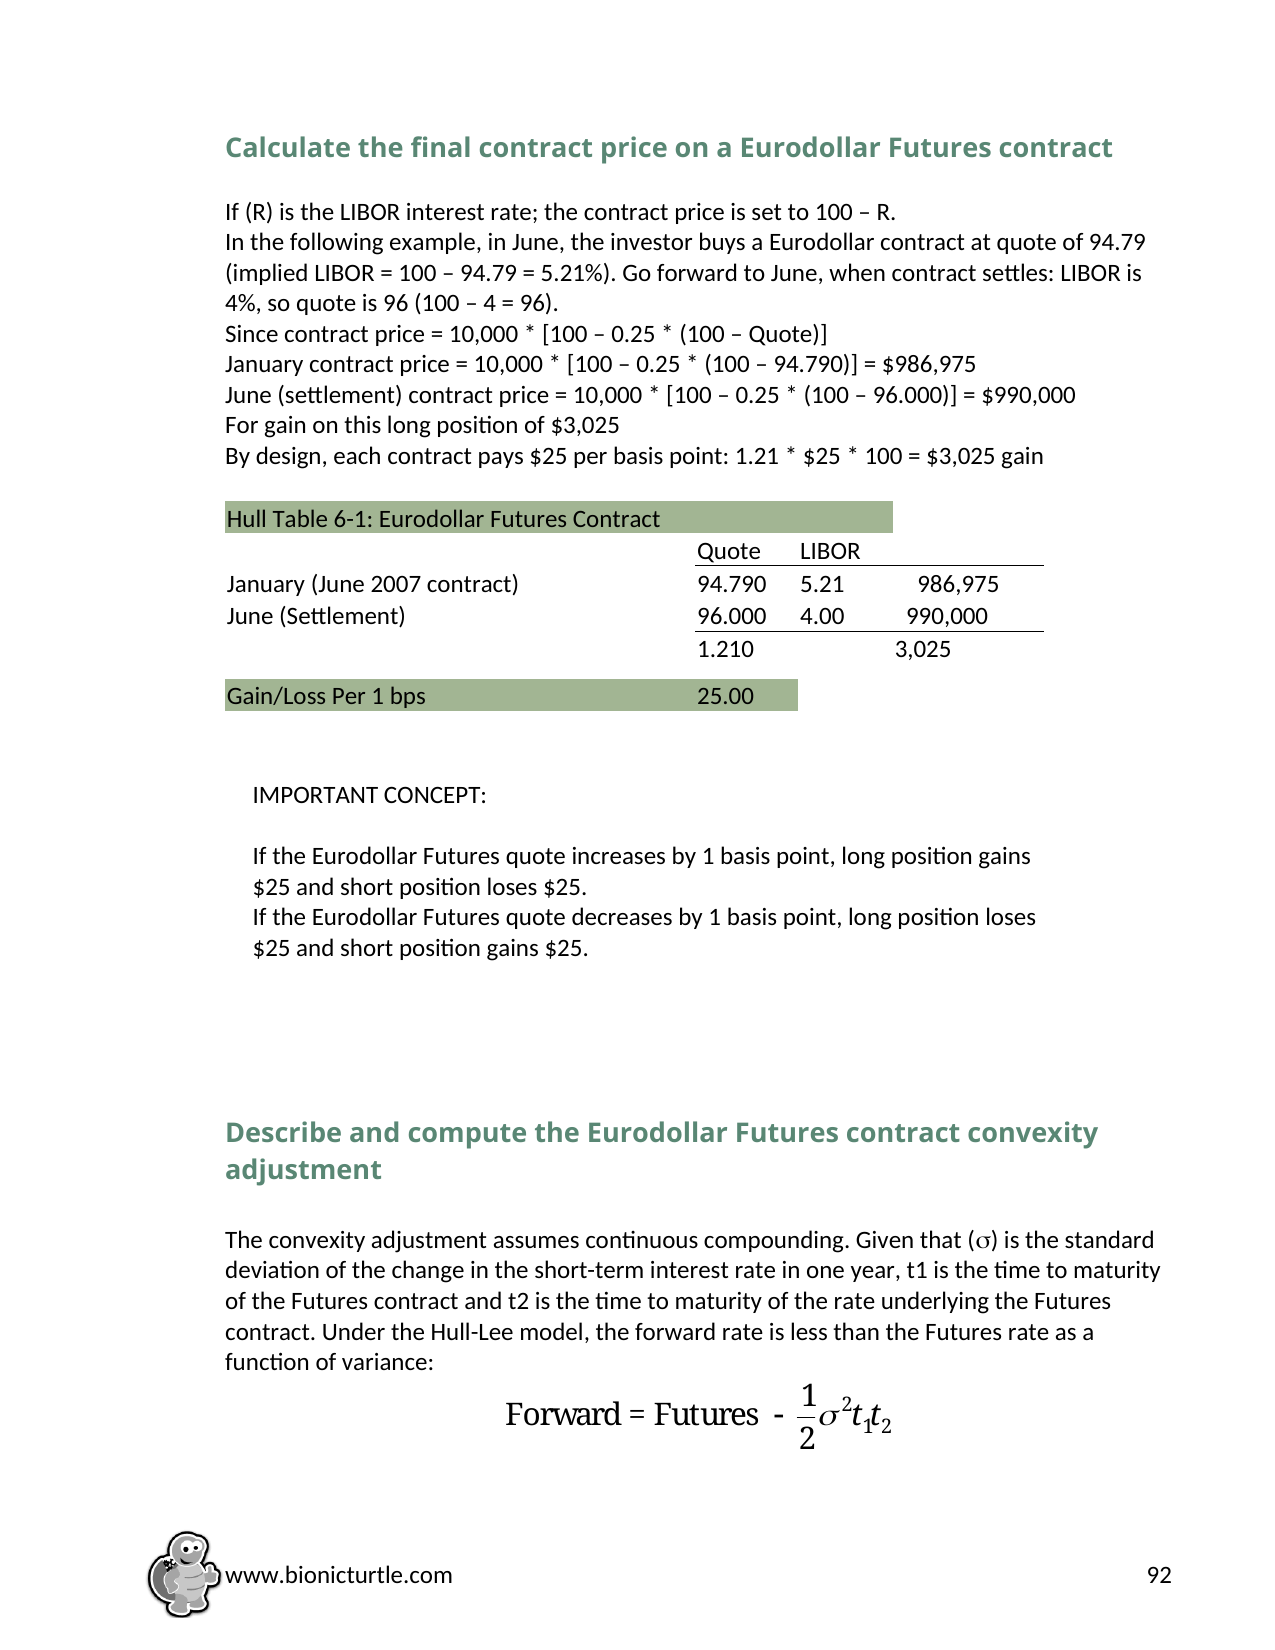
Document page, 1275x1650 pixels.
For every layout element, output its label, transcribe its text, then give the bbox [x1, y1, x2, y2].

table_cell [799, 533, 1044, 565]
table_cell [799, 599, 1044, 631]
subtitle Describe and compute the Eurodollar Futures contract convexity adjustment [225, 1113, 1172, 1224]
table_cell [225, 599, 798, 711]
text January contract price = 10,000 * [100 – 0.25 * (100 – 94.790)] = $986,975 [225, 348, 1172, 379]
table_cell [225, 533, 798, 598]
text June (settlement) contract price = 10,000 * [100 – 0.25 * (100 – 96.000)] = $990,000 [225, 379, 1172, 409]
text For gain on this long position of $3,025 [225, 409, 1172, 440]
text By design, each contract pays $25 per basis point: 1.21 * $25 * 100 = $3,025 gain [225, 440, 1172, 471]
text Since contract price = 10,000 * [100 – 0.25 * (100 – Quote)] [225, 318, 1172, 348]
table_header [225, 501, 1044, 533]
subtitle Calculate the final contract price on a Eurodollar Futures contract [225, 128, 1172, 165]
text If (R) is the LIBOR interest rate; the contract price is set to 100 – R. [225, 196, 1172, 226]
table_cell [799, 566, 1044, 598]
text The convexity adjustment assumes continuous compounding. Given that () is the standard deviation of the change in the short-term interest rate in one year, t1 is the time to maturity of the Futures contract and t2 is the time to maturity of the rate underlying the Futures contract. Under the Hull-Lee model, the forward rate is less than the Futures rate as a function of variance: [225, 1224, 1172, 1377]
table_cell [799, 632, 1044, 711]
text In the following example, in June, the investor buys a Eurodollar contract at quote of 94.79 (implied LIBOR = 100 – 94.79 = 5.21%). Go forward to June, when contract settles: LIBOR is 4%, so quote is 96 (100 – 4 = 96). [225, 226, 1172, 318]
